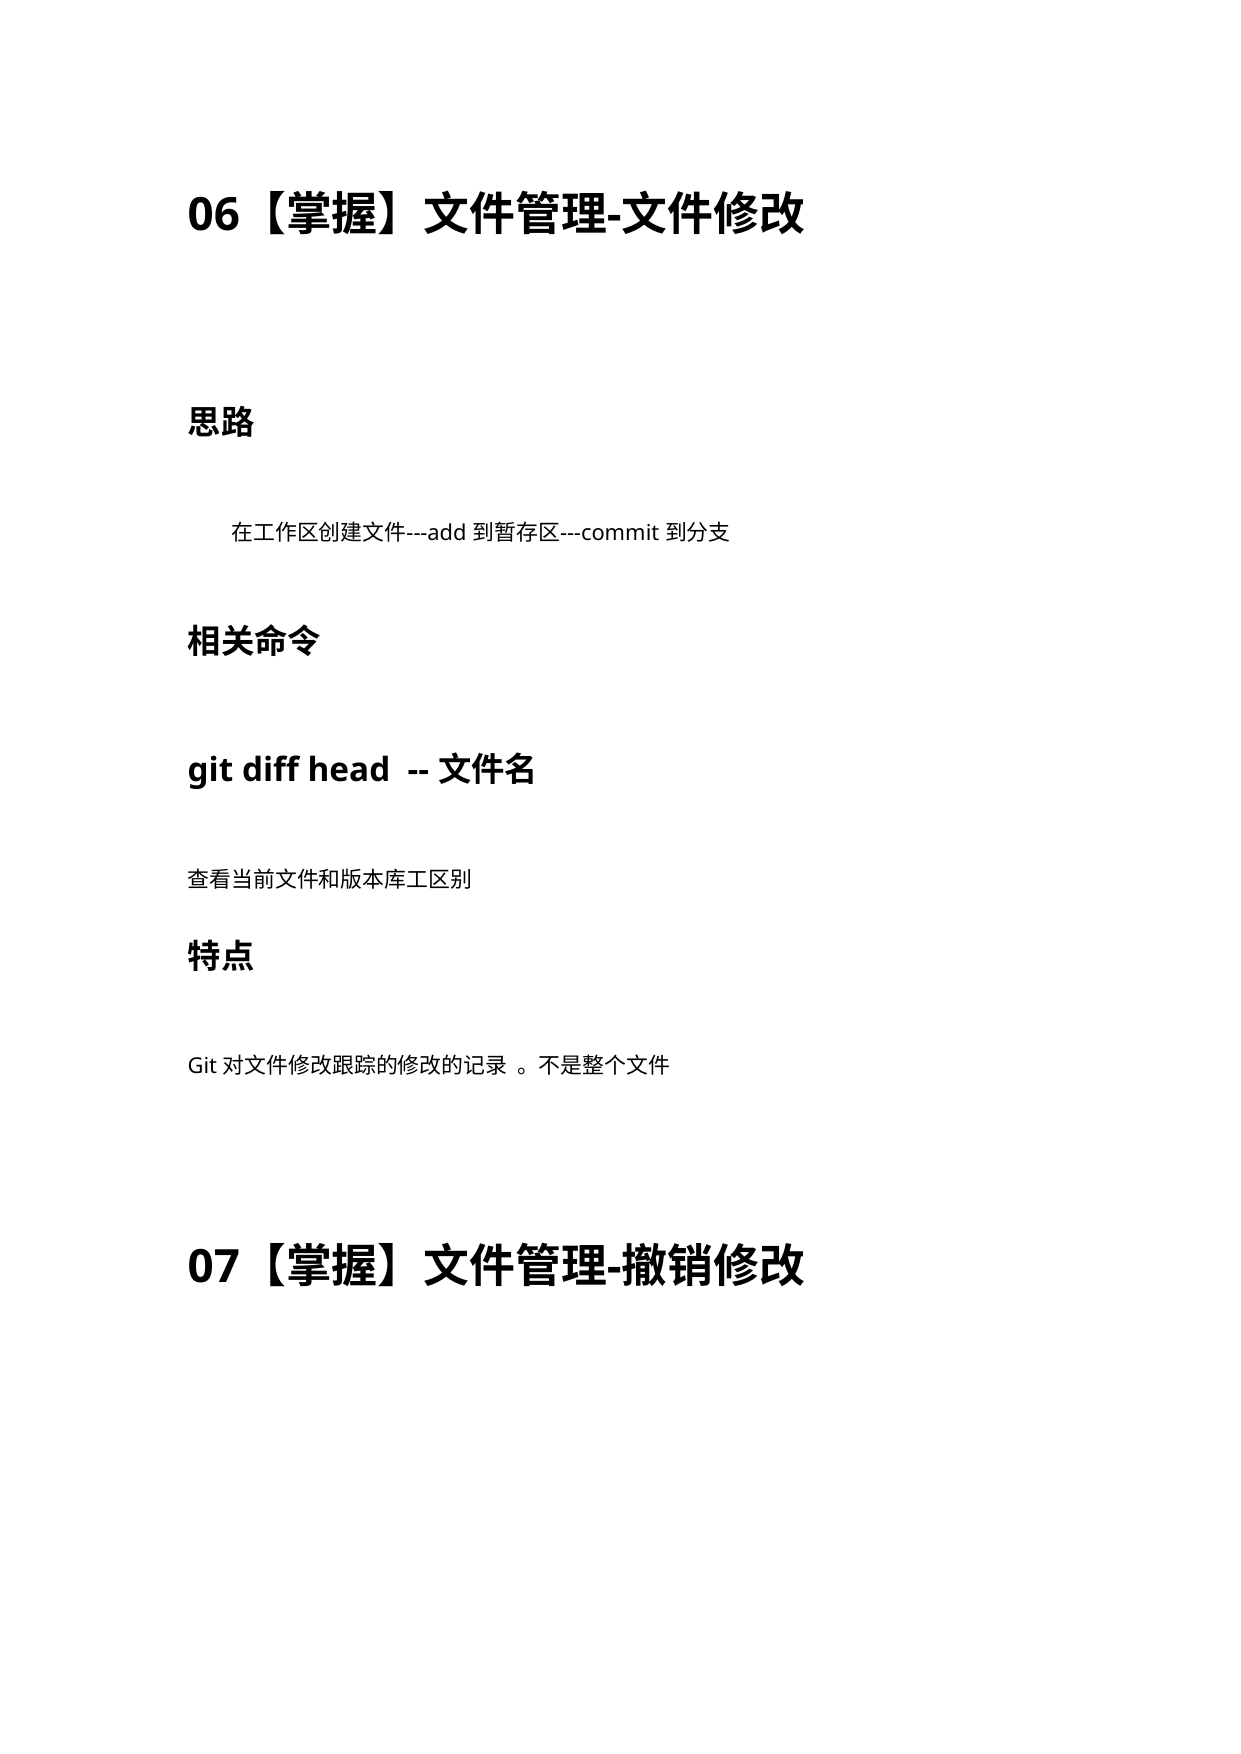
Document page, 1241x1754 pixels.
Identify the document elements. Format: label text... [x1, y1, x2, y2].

text Git 对文件修改跟踪的修改的记录 。不是整个文件 [187, 1048, 1053, 1081]
subtitle git diff head -- 文件名 [187, 734, 1053, 799]
subtitle 相关命令 [187, 607, 1053, 672]
subtitle 思路 [187, 388, 1053, 453]
text 查看当前文件和版本库工区别 [187, 861, 1053, 894]
subtitle 07【掌握】文件管理-撤销修改 [187, 1214, 1053, 1311]
subtitle 06【掌握】文件管理-文件修改 [187, 162, 1053, 259]
subtitle 特点 [187, 921, 1053, 986]
text 在工作区创建文件---add 到暂存区---commit 到分支 [187, 515, 1053, 547]
